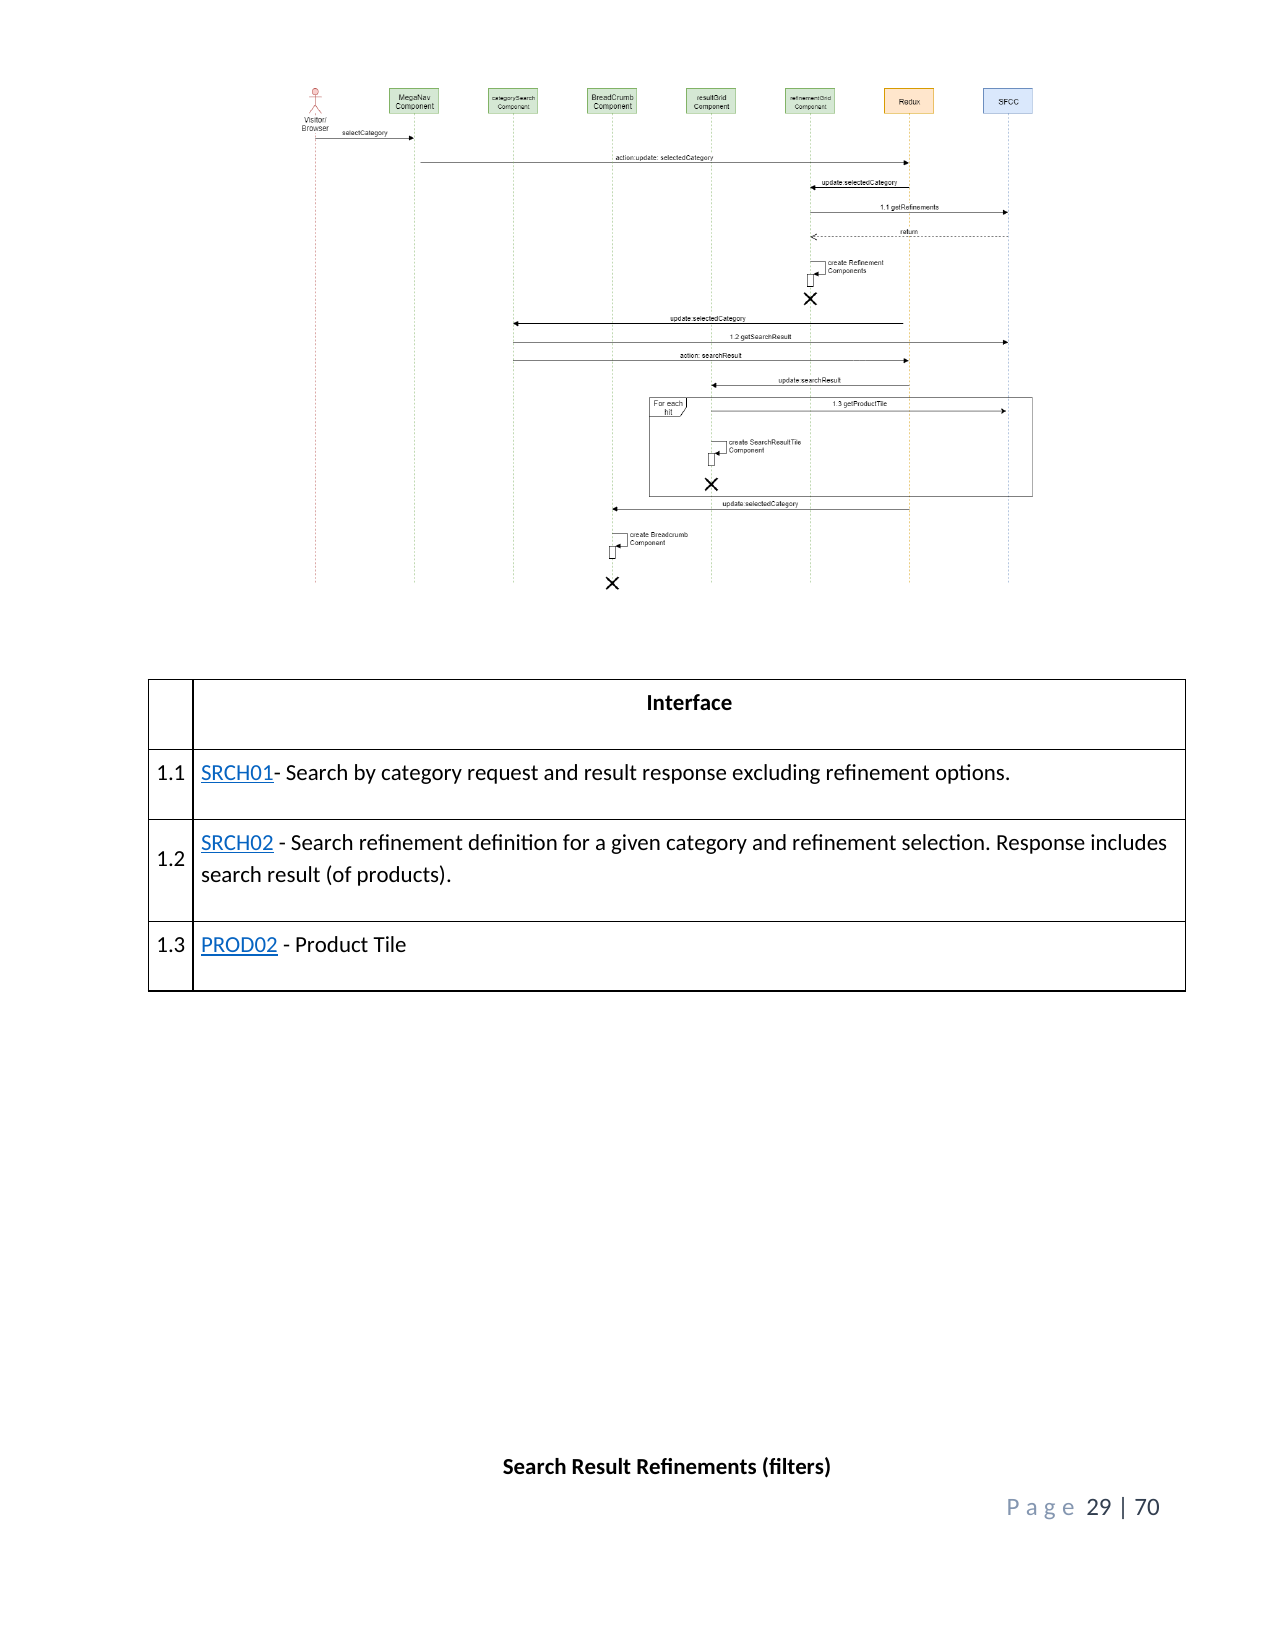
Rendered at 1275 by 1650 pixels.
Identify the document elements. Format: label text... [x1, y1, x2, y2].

table_cell PROD02 - Product Tile [194, 922, 1185, 990]
table_cell 1.1 [149, 750, 192, 818]
table_cell SRCH02 - Search refinement definition for a given category and refinement selection. Response includes search result (of products). [194, 820, 1185, 921]
table_header Interface [194, 680, 1185, 748]
table_cell 1.3 [149, 922, 192, 990]
table_header [149, 680, 192, 748]
text Search Result Refinements (filters) [148, 1452, 1186, 1480]
table_cell 1.2 [149, 820, 192, 921]
table_cell SRCH01- Search by category request and result response excluding refinement options. [194, 750, 1185, 818]
